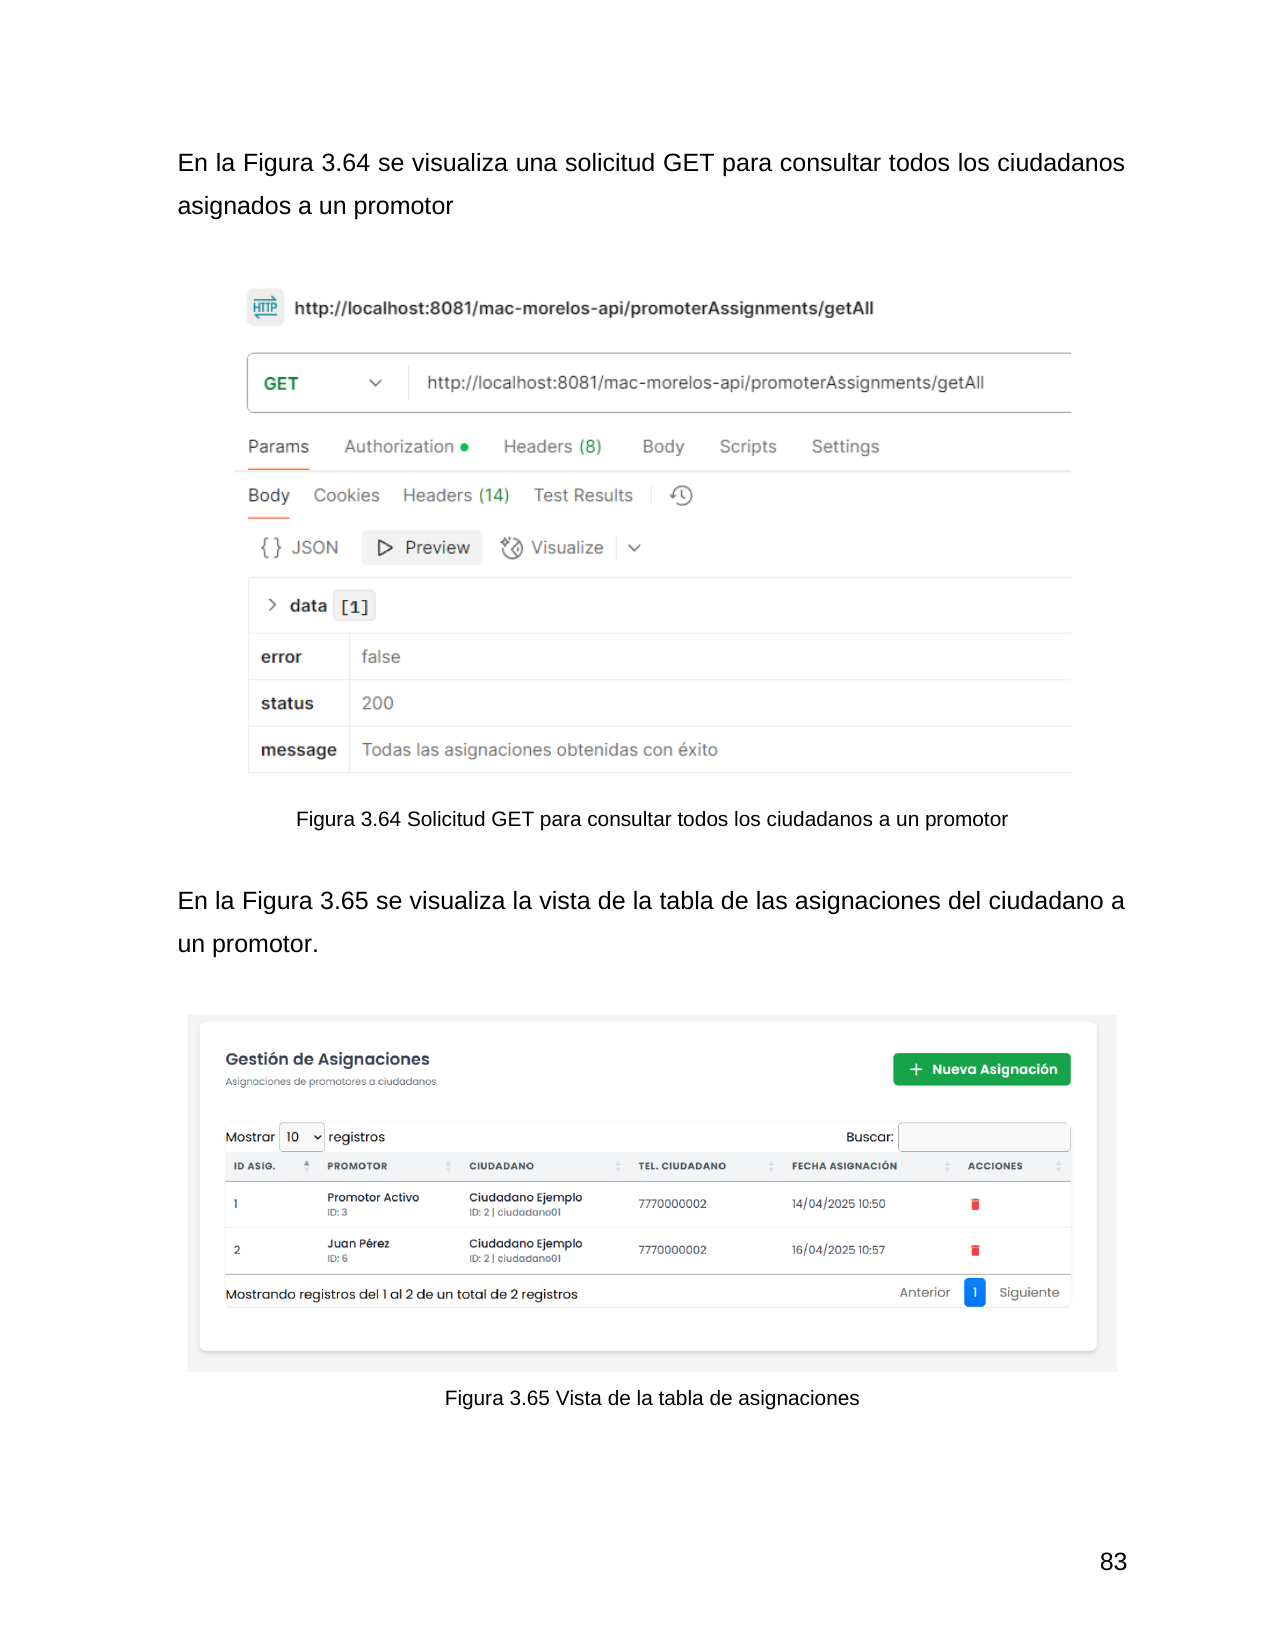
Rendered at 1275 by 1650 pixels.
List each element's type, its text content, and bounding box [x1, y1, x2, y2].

picture [187, 1015, 1118, 1372]
picture [233, 277, 1072, 793]
